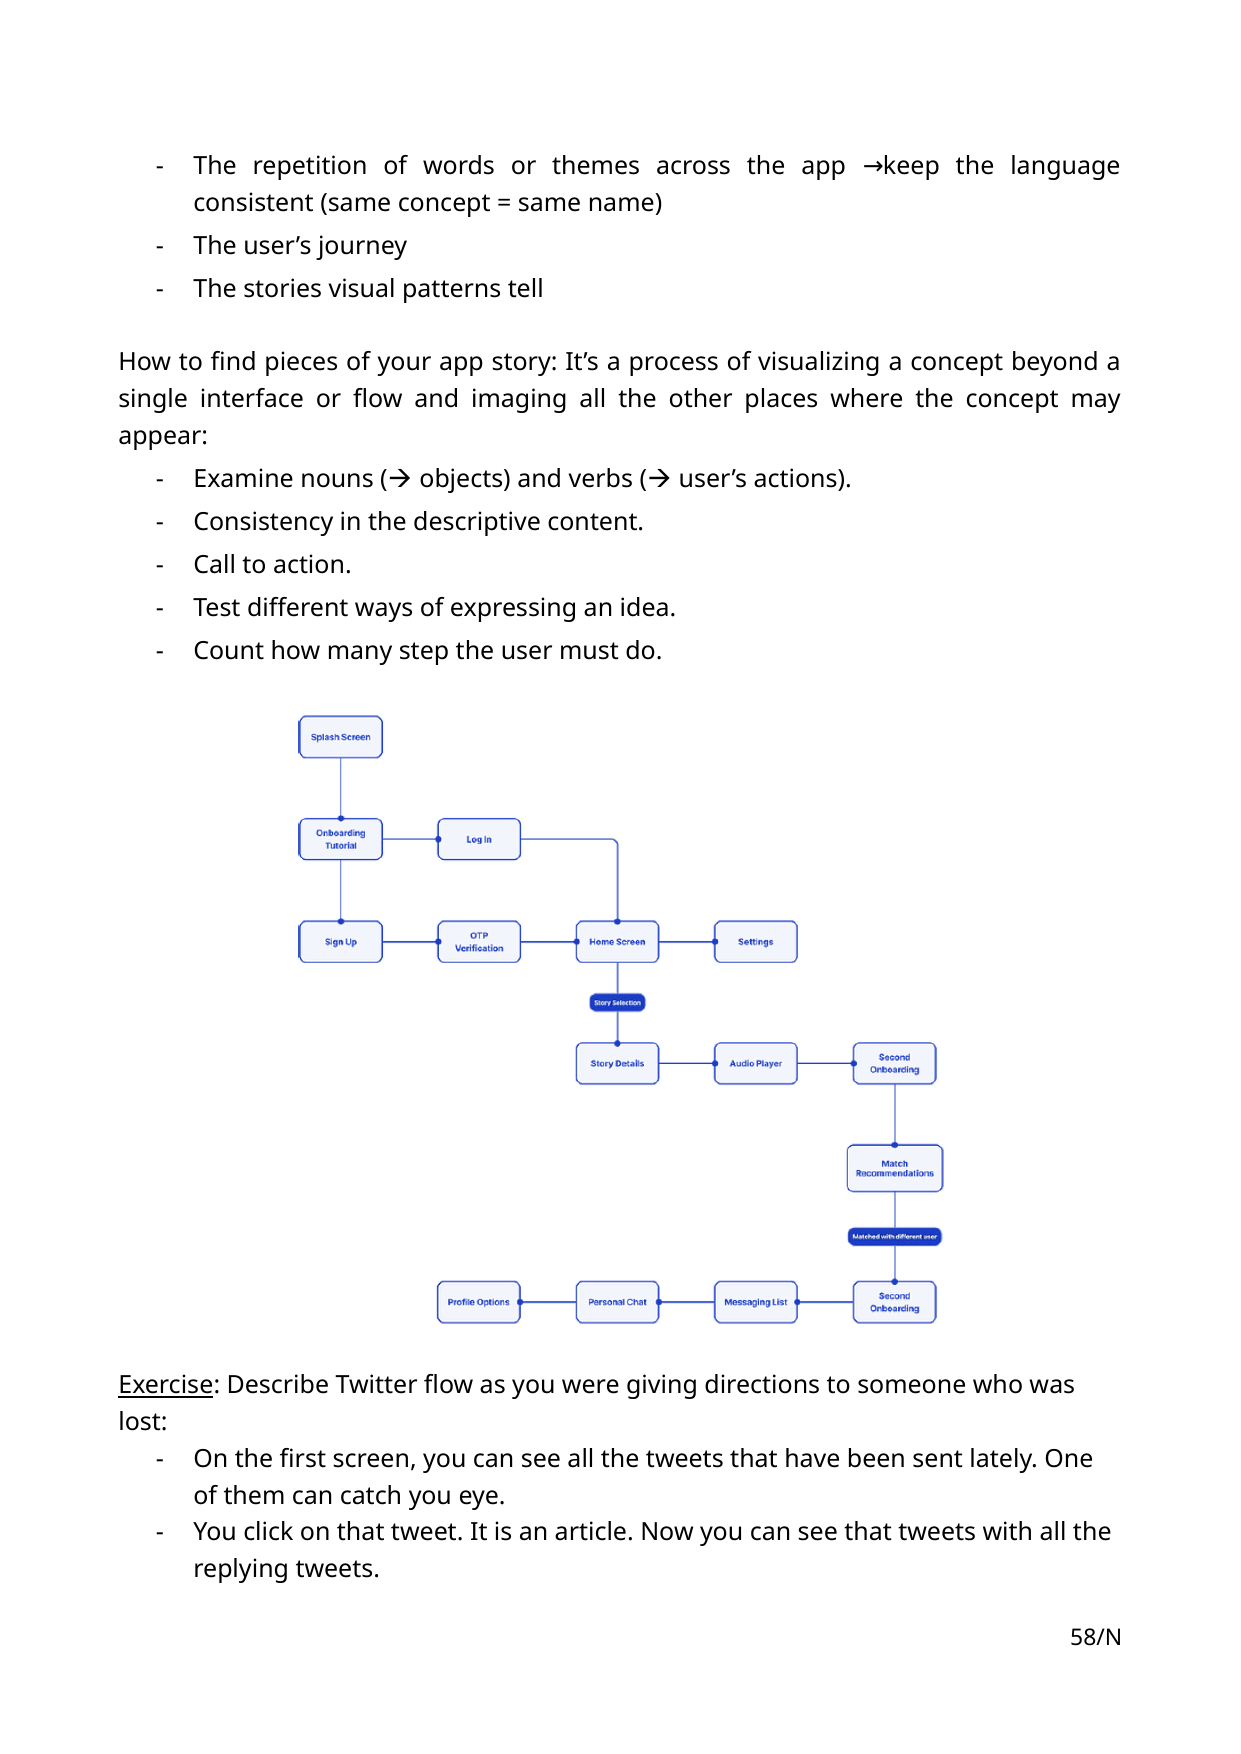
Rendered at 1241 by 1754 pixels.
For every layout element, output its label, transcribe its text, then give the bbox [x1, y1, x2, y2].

list Test different ways of expressing an idea. [156, 589, 1122, 624]
text Exercise: Describe Twitter flow as you were giving directions to someone who was lost: [118, 1367, 1122, 1438]
list Examine nouns ( objects) and verbs ( user’s actions). [156, 461, 1122, 494]
list Call to action. [156, 547, 1122, 581]
list The stories visual patterns tell [156, 270, 1122, 304]
list Consistency in the descriptive content. [156, 503, 1122, 538]
text How to find pieces of your app story: It’s a process of visualizing a concept beyond a single interface or flow and imaging all the other places where the concept may appear: [118, 344, 1122, 452]
list On the first screen, you can see all the tweets that have been sent lately. One of them can catch you eye. [156, 1441, 1122, 1511]
picture [288, 706, 953, 1328]
list The repetition of words or themes across the app →keep the language consistent (same concept = same name) [156, 148, 1122, 218]
list You click on that tweet. It is an article. Now you can see that tweets with all the replying tweets. [156, 1514, 1122, 1585]
list Count how many step the user must do. [156, 633, 1122, 667]
list The user’s journey [156, 227, 1122, 261]
